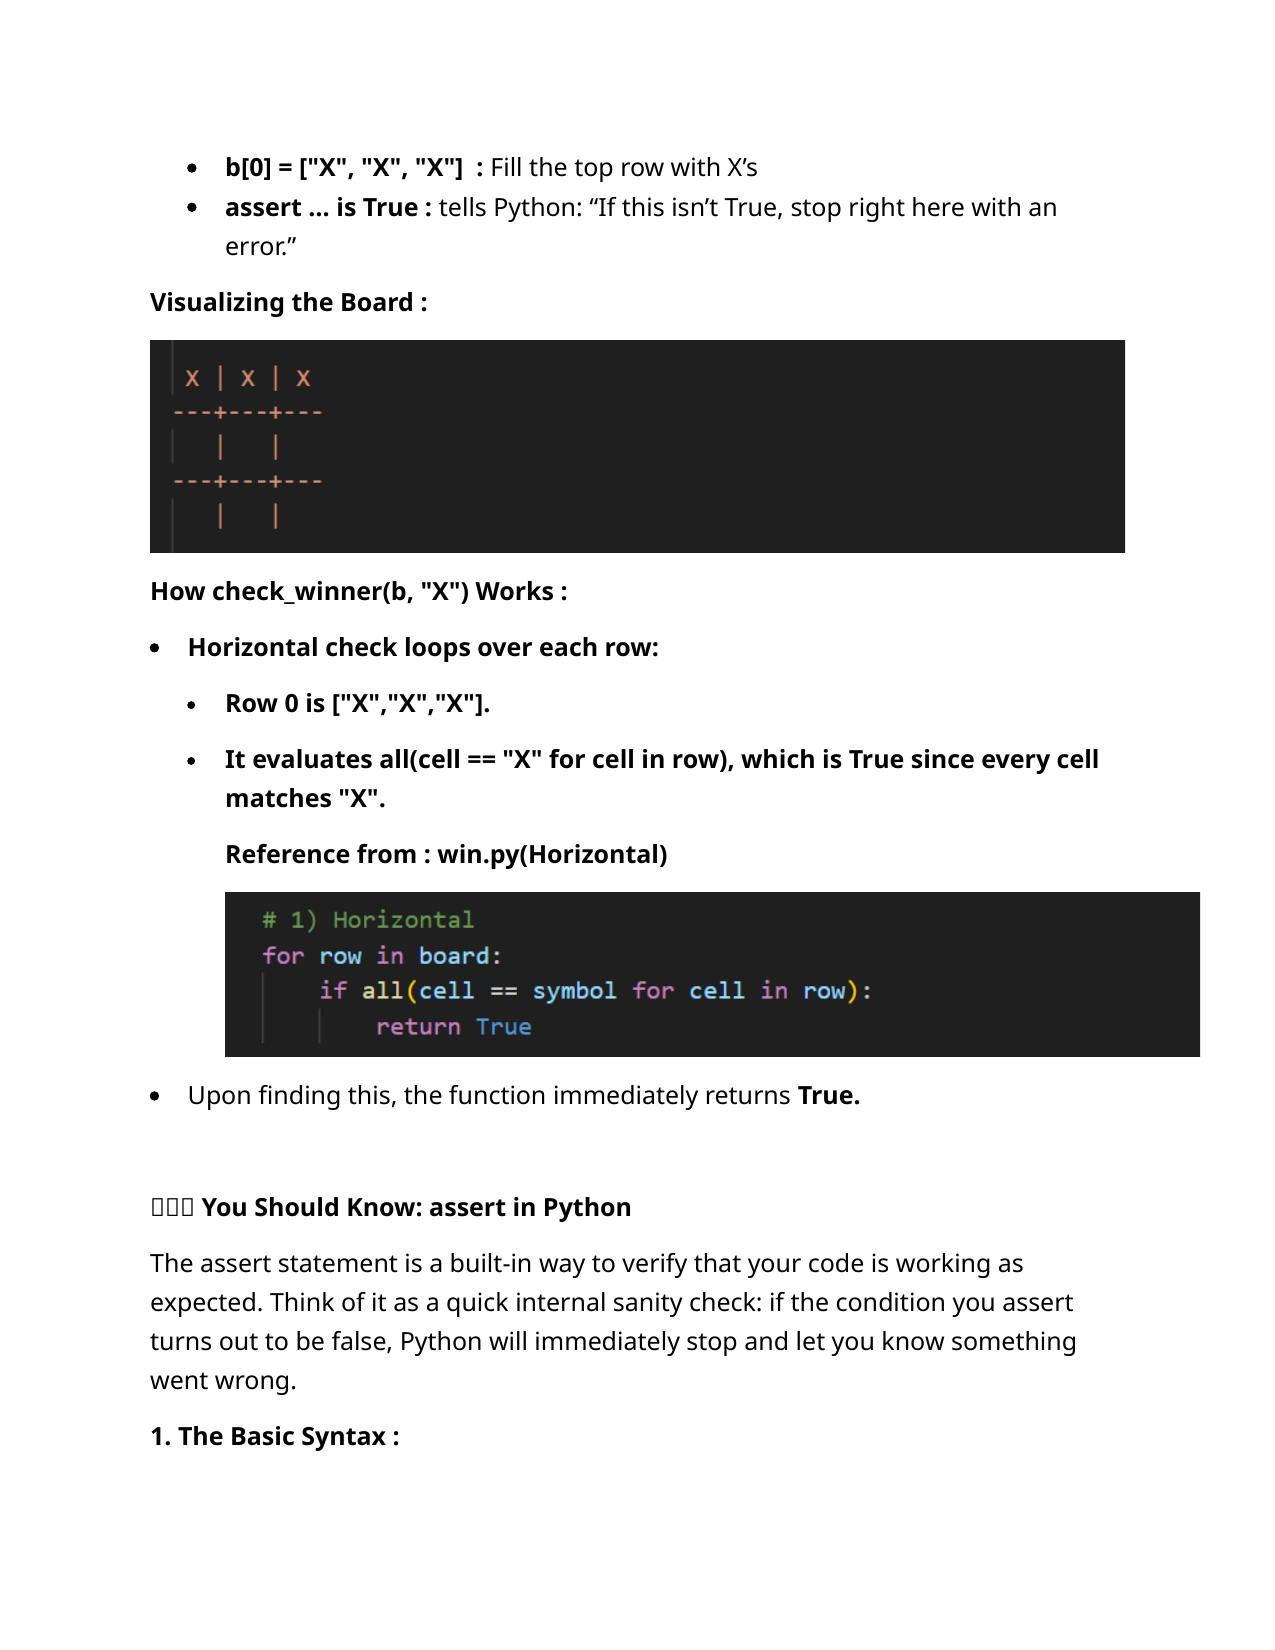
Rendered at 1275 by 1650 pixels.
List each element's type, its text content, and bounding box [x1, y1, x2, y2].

picture [150, 340, 1125, 553]
list Upon finding this, the function immediately returns True. [150, 1078, 1125, 1112]
text Visualizing the Board : [150, 284, 1125, 318]
list It evaluates all(cell == "X" for cell in row), which is True since every cell matches "X". [187, 742, 1125, 815]
picture [225, 892, 1200, 1057]
list b[0] = ["X", "X", "X"] : Fill the top row with X’s [187, 150, 1125, 184]
list Row 0 is ["X","X","X"]. [187, 686, 1125, 720]
text Reference from : win.py(Horizontal) [225, 837, 1125, 871]
list Horizontal check loops over each row: [150, 630, 1125, 664]
list assert … is True : tells Python: “If this isn’t True, stop right here with an error.” [187, 189, 1125, 262]
text The assert statement is a built-in way to verify that your code is working as expected. Think of it as a quick internal sanity check: if the condition you assert turns out to be false, Python will immediately stop and let you know something went wrong. [150, 1245, 1125, 1397]
text 💡💡💡 You Should Know: assert in Python [150, 1189, 1125, 1224]
text 1. The Basic Syntax : [150, 1419, 1125, 1453]
text How check_winner(b, "X") Works : [150, 574, 1125, 608]
